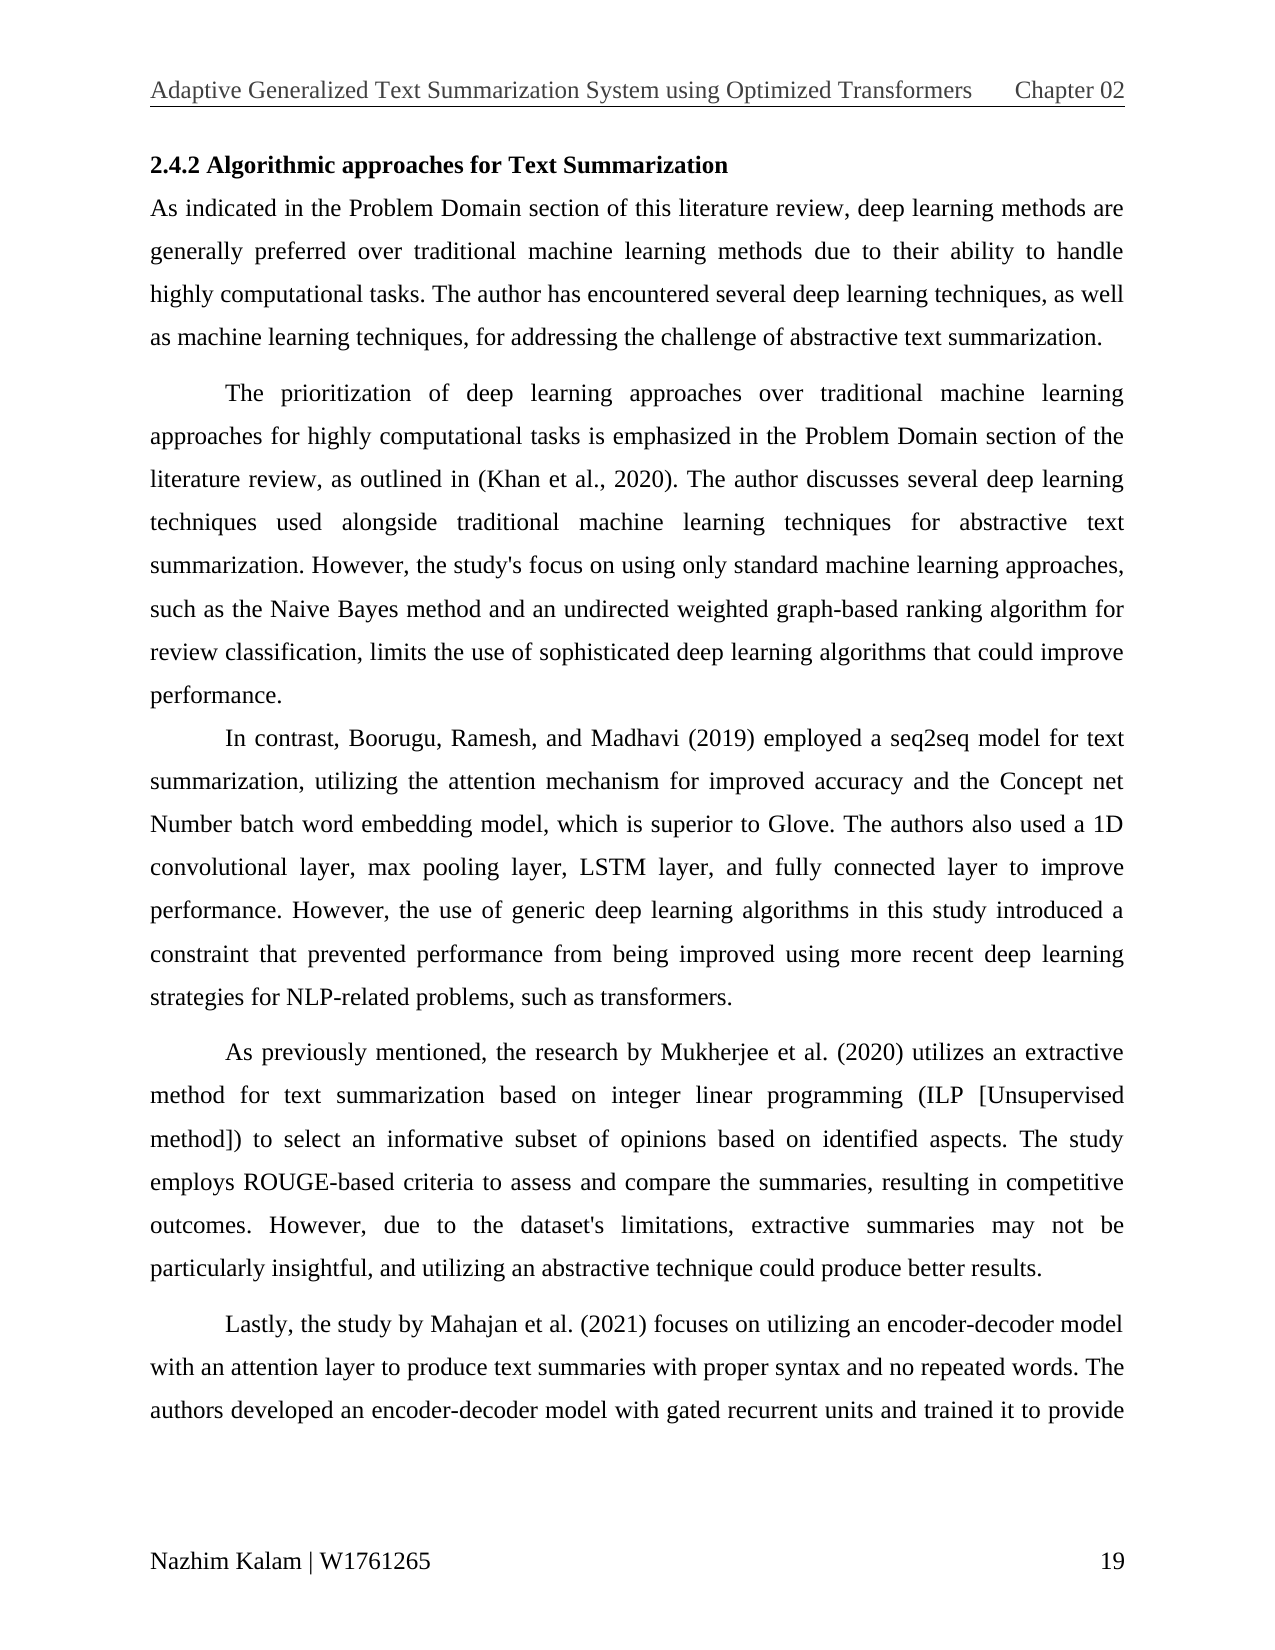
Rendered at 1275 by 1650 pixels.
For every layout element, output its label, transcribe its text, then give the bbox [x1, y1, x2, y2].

text The prioritization of deep learning approaches over traditional machine learning approaches for highly computational tasks is emphasized in the Problem Domain section of the literature review, as outlined in (Khan et al., 2020). The author discusses several deep learning techniques used alongside traditional machine learning techniques for abstractive text summarization. However, the study's focus on using only standard machine learning approaches, such as the Naive Bayes method and an undirected weighted graph-based ranking algorithm for review classification, limits the use of sophisticated deep learning algorithms that could improve performance. [150, 378, 1125, 709]
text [150, 1309, 1125, 1424]
text As previously mentioned, the research by Mukherjee et al. (2020) utilizes an extractive method for text summarization based on integer linear programming (ILP [Unsupervised method]) to select an informative subset of opinions based on identified aspects. The study employs ROUGE-based criteria to assess and compare the summaries, resulting in competitive outcomes. However, due to the dataset's limitations, extractive summaries may not be particularly insightful, and utilizing an abstractive technique could produce better results. [150, 1037, 1125, 1282]
list As indicated in the Problem Domain section of this literature review, deep learning methods are generally preferred over traditional machine learning methods due to their ability to handle highly computational tasks. The author has encountered several deep learning techniques, as well as machine learning techniques, for addressing the challenge of abstractive text summarization. [150, 193, 1125, 351]
subtitle 2.4.2 Algorithmic approaches for Text Summarization [150, 150, 1125, 179]
text In contrast, Boorugu, Ramesh, and Madhavi (2019) employed a seq2seq model for text summarization, utilizing the attention mechanism for improved accuracy and the Concept net Number batch word embedding model, which is superior to Glove. The authors also used a 1D convolutional layer, max pooling layer, LSTM layer, and fully connected layer to improve performance. However, the use of generic deep learning algorithms in this study introduced a constraint that prevented performance from being improved using more recent deep learning strategies for NLP-related problems, such as transformers. [150, 723, 1125, 1011]
